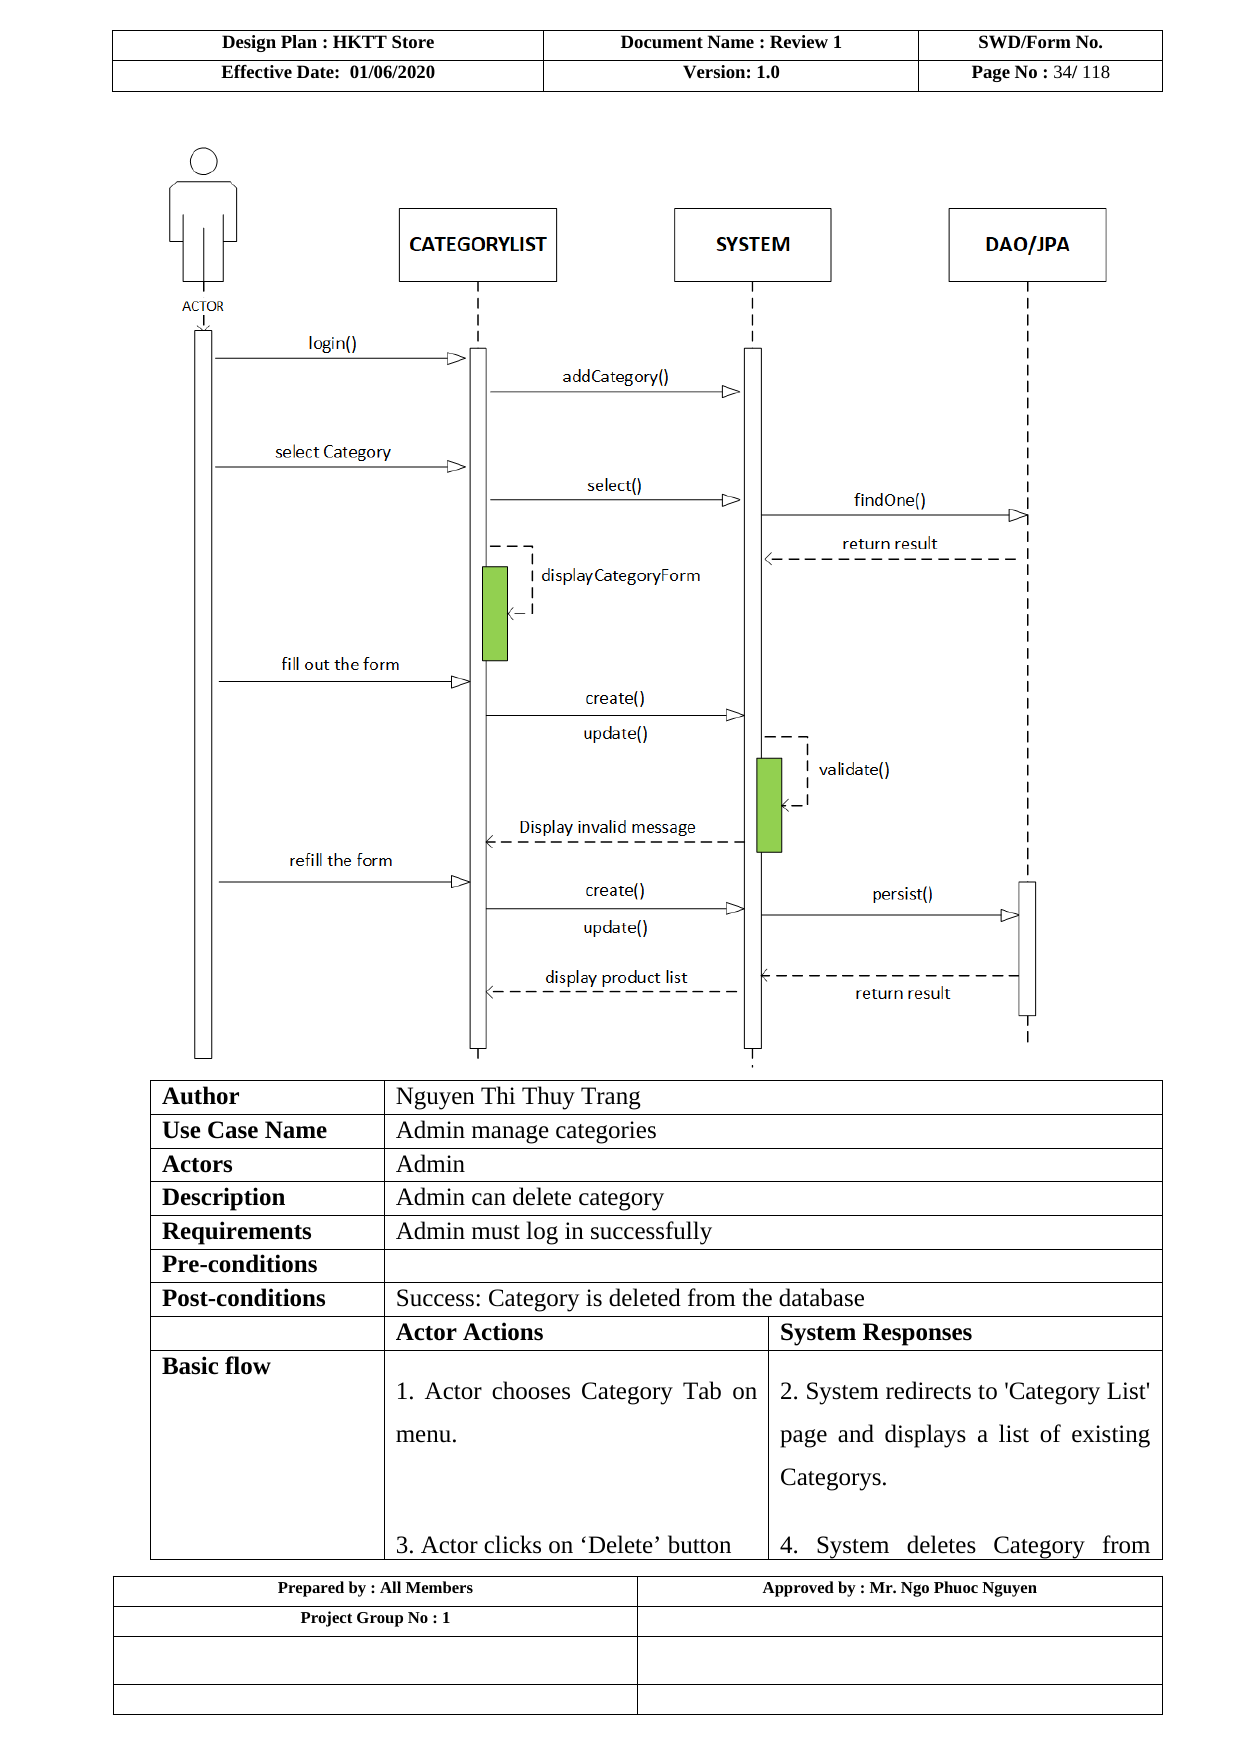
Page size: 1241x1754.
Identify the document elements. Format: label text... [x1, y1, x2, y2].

table_cell Actors [151, 1149, 384, 1181]
table_cell Basic flow [151, 1351, 384, 1559]
table_cell Admin can delete category [385, 1182, 1162, 1215]
table_cell Admin manage categories [385, 1115, 1162, 1148]
table_cell Admin must log in successfully [385, 1216, 1162, 1248]
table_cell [385, 1351, 768, 1559]
table_cell Success: Category is deleted from the database [385, 1283, 1162, 1316]
table_header Nguyen Thi Thuy Trang [385, 1081, 1162, 1114]
table_cell System Responses [769, 1317, 1162, 1350]
table_cell Actor Actions [385, 1317, 768, 1350]
table_cell Description [151, 1182, 384, 1215]
table_cell Pre-conditions [151, 1250, 384, 1282]
table_cell [385, 1250, 1162, 1282]
table_cell [151, 1317, 384, 1350]
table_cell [769, 1351, 1162, 1559]
table_cell Admin [385, 1149, 1162, 1181]
table_cell Requirements [151, 1216, 384, 1248]
table_header Author [151, 1081, 384, 1114]
table_cell Post-conditions [151, 1283, 384, 1316]
table_cell Use Case Name [151, 1115, 384, 1148]
picture [168, 147, 1107, 1068]
